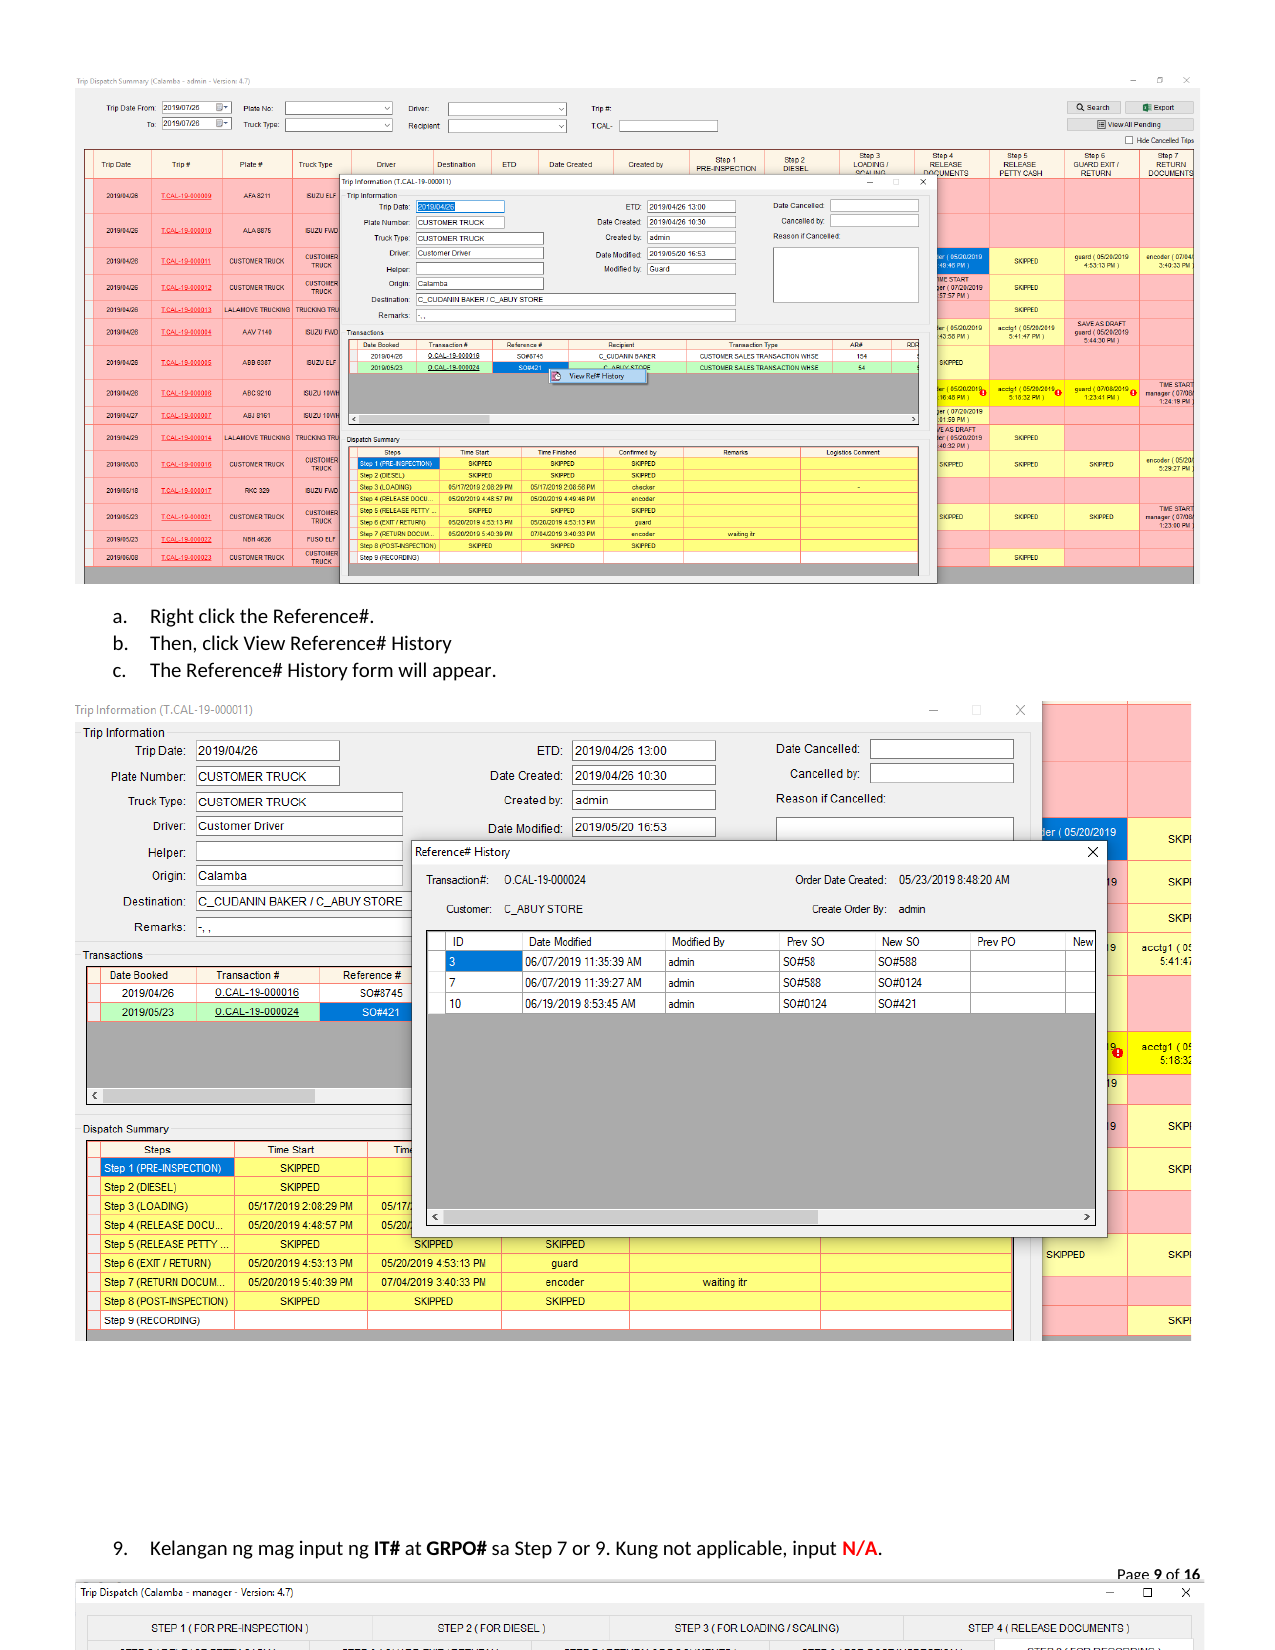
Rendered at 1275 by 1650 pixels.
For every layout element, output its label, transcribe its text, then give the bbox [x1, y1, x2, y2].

list The Reference# History form will appear. [112, 658, 1200, 683]
picture [75, 75, 1200, 584]
picture [75, 701, 1192, 1341]
list Then, click View Reference# History [112, 630, 1200, 656]
list Kelangan ng mag input ng IT# at GRPO# sa Step 7 or 9. Kung not applicable, input N/A. [112, 1535, 1200, 1561]
picture [75, 1579, 1205, 1650]
list Right click the Reference#. [112, 603, 1200, 628]
